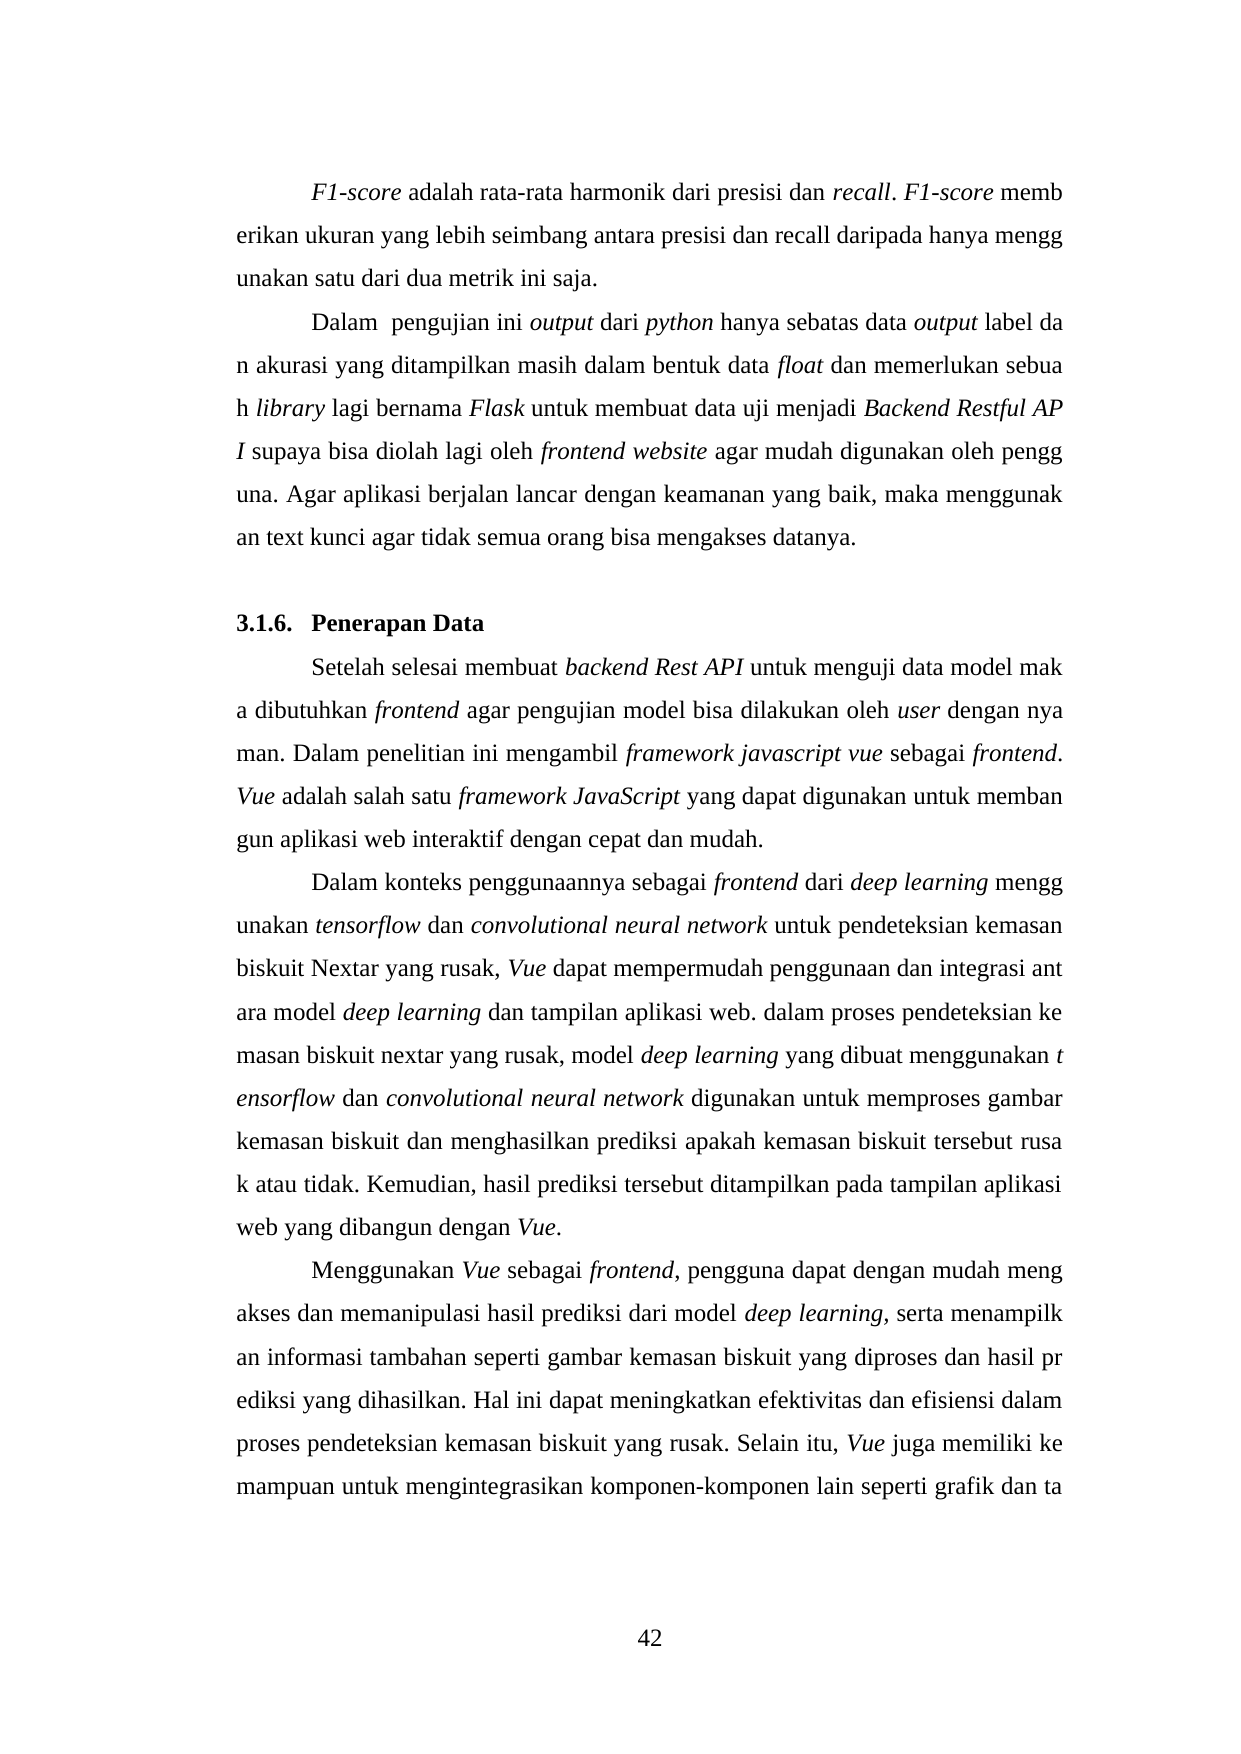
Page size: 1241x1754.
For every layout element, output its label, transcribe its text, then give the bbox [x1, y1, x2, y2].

text Dalam pengujian ini output dari python hanya sebatas data output label dan akurasi yang ditampilkan masih dalam bentuk data float dan memerlukan sebuah library lagi bernama Flask untuk membuat data uji menjadi Backend Restful API supaya bisa diolah lagi oleh frontend website agar mudah digunakan oleh pengguna. Agar aplikasi berjalan lancar dengan keamanan yang baik, maka menggunakan text kunci agar tidak semua orang bisa mengakses datanya. [236, 307, 1063, 551]
text Dalam konteks penggunaannya sebagai frontend dari deep learning menggunakan tensorflow dan convolutional neural network untuk pendeteksian kemasan biskuit Nextar yang rusak, Vue dapat mempermudah penggunaan dan integrasi antara model deep learning dan tampilan aplikasi web. dalam proses pendeteksian kemasan biskuit nextar yang rusak, model deep learning yang dibuat menggunakan tensorflow dan convolutional neural network digunakan untuk memproses gambar kemasan biskuit dan menghasilkan prediksi apakah kemasan biskuit tersebut rusak atau tidak. Kemudian, hasil prediksi tersebut ditampilkan pada tampilan aplikasi web yang dibangun dengan Vue. [236, 867, 1063, 1241]
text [236, 1255, 1063, 1500]
text Setelah selesai membuat backend Rest API untuk menguji data model maka dibutuhkan frontend agar pengujian model bisa dilakukan oleh user dengan nyaman. Dalam penelitian ini mengambil framework javascript vue sebagai frontend. Vue adalah salah satu framework JavaScript yang dapat digunakan untuk membangun aplikasi web interaktif dengan cepat dan mudah. [236, 652, 1063, 853]
subtitle Penerapan Data [236, 608, 1063, 637]
text F1-score adalah rata-rata harmonik dari presisi dan recall. F1-score memberikan ukuran yang lebih seimbang antara presisi dan recall daripada hanya menggunakan satu dari dua metrik ini saja. [236, 177, 1063, 292]
